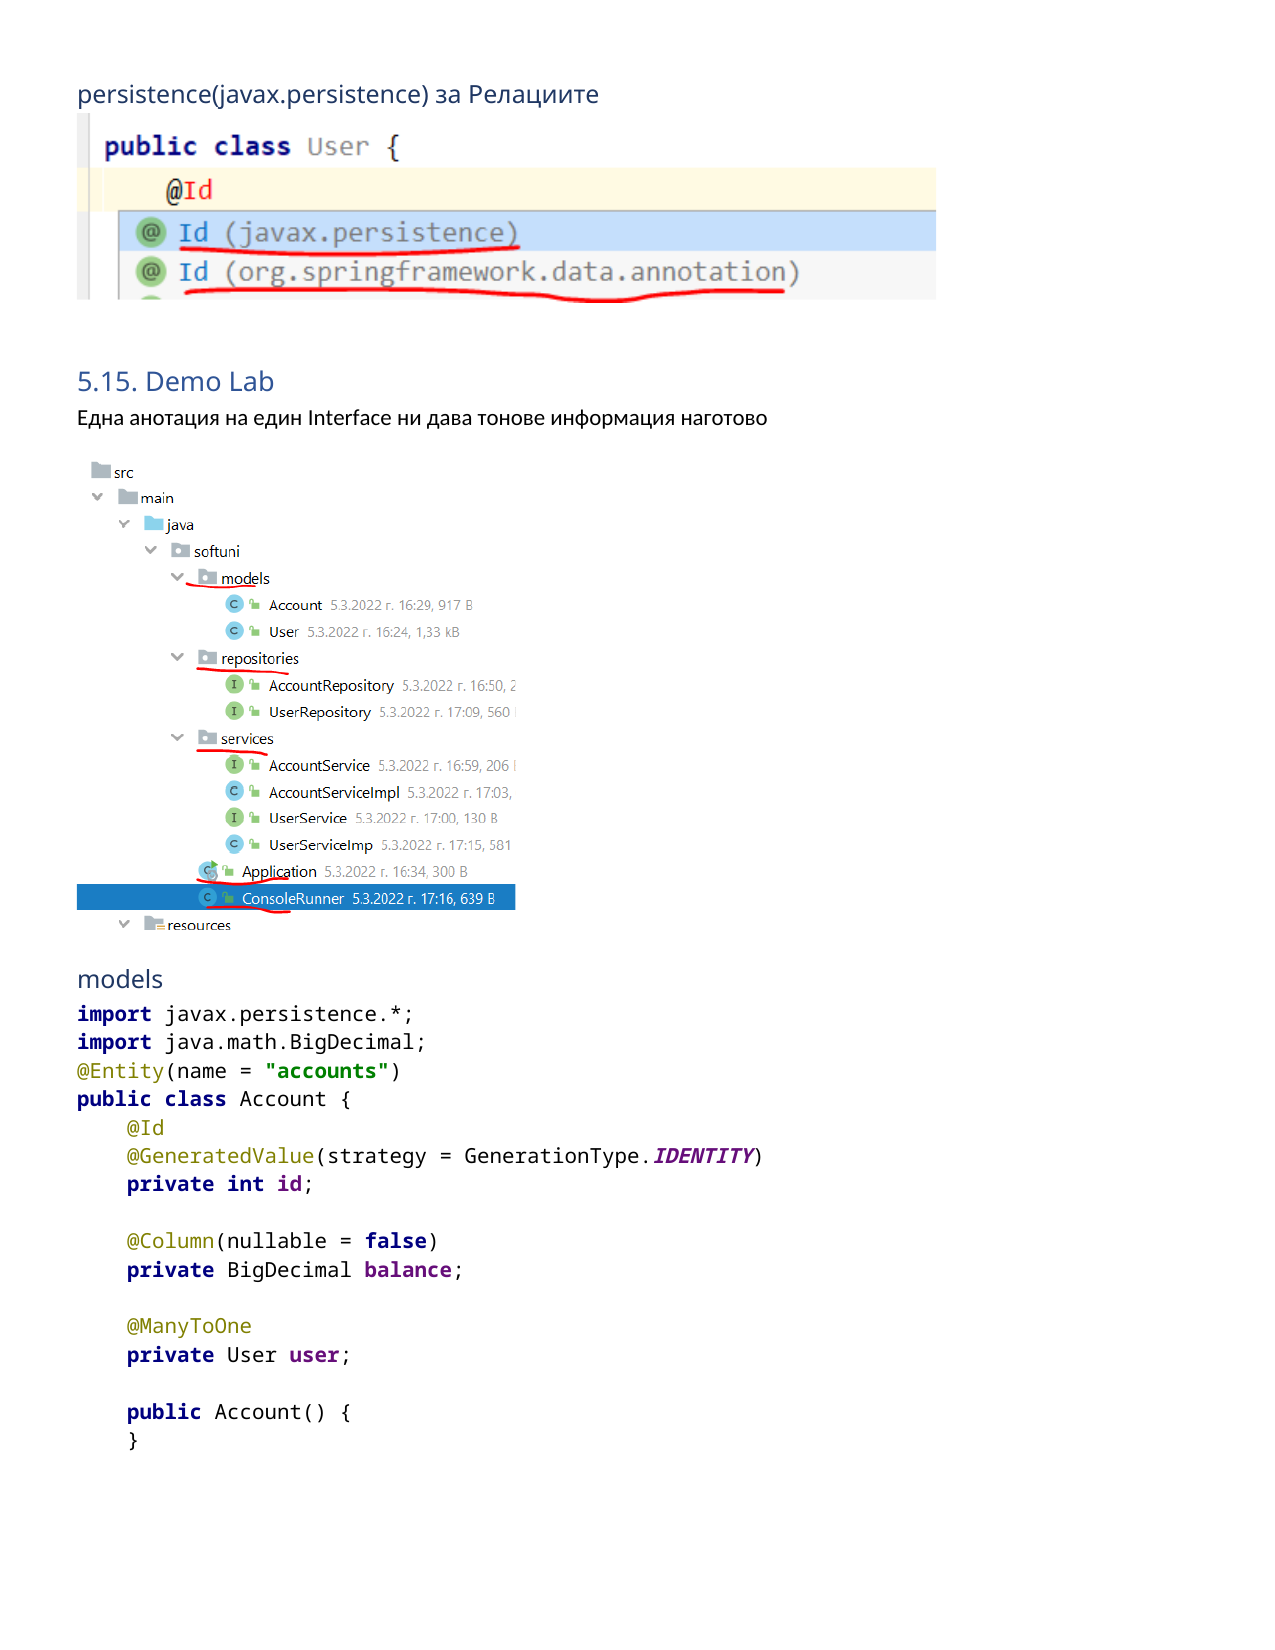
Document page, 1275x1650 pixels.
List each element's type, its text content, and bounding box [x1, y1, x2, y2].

subtitle 5.15. Demo Lab [77, 363, 1198, 400]
subtitle persistence(javax.persistence) за Релациите [77, 77, 1198, 111]
picture [76, 113, 937, 303]
picture [76, 458, 516, 930]
text Една анотация на един Interface ни дава тонове информация наготово [77, 403, 1198, 431]
text import javax.persistence.*; import java.math.BigDecimal; @Entity(name = "accounts") public class Account { @Id @GeneratedValue(strategy = GenerationType.IDENTITY) private int id; @Column(nullable = false) private BigDecimal balance; @ManyToOne private User user; public Account() { } [77, 999, 1198, 1454]
subtitle models [77, 962, 1198, 996]
